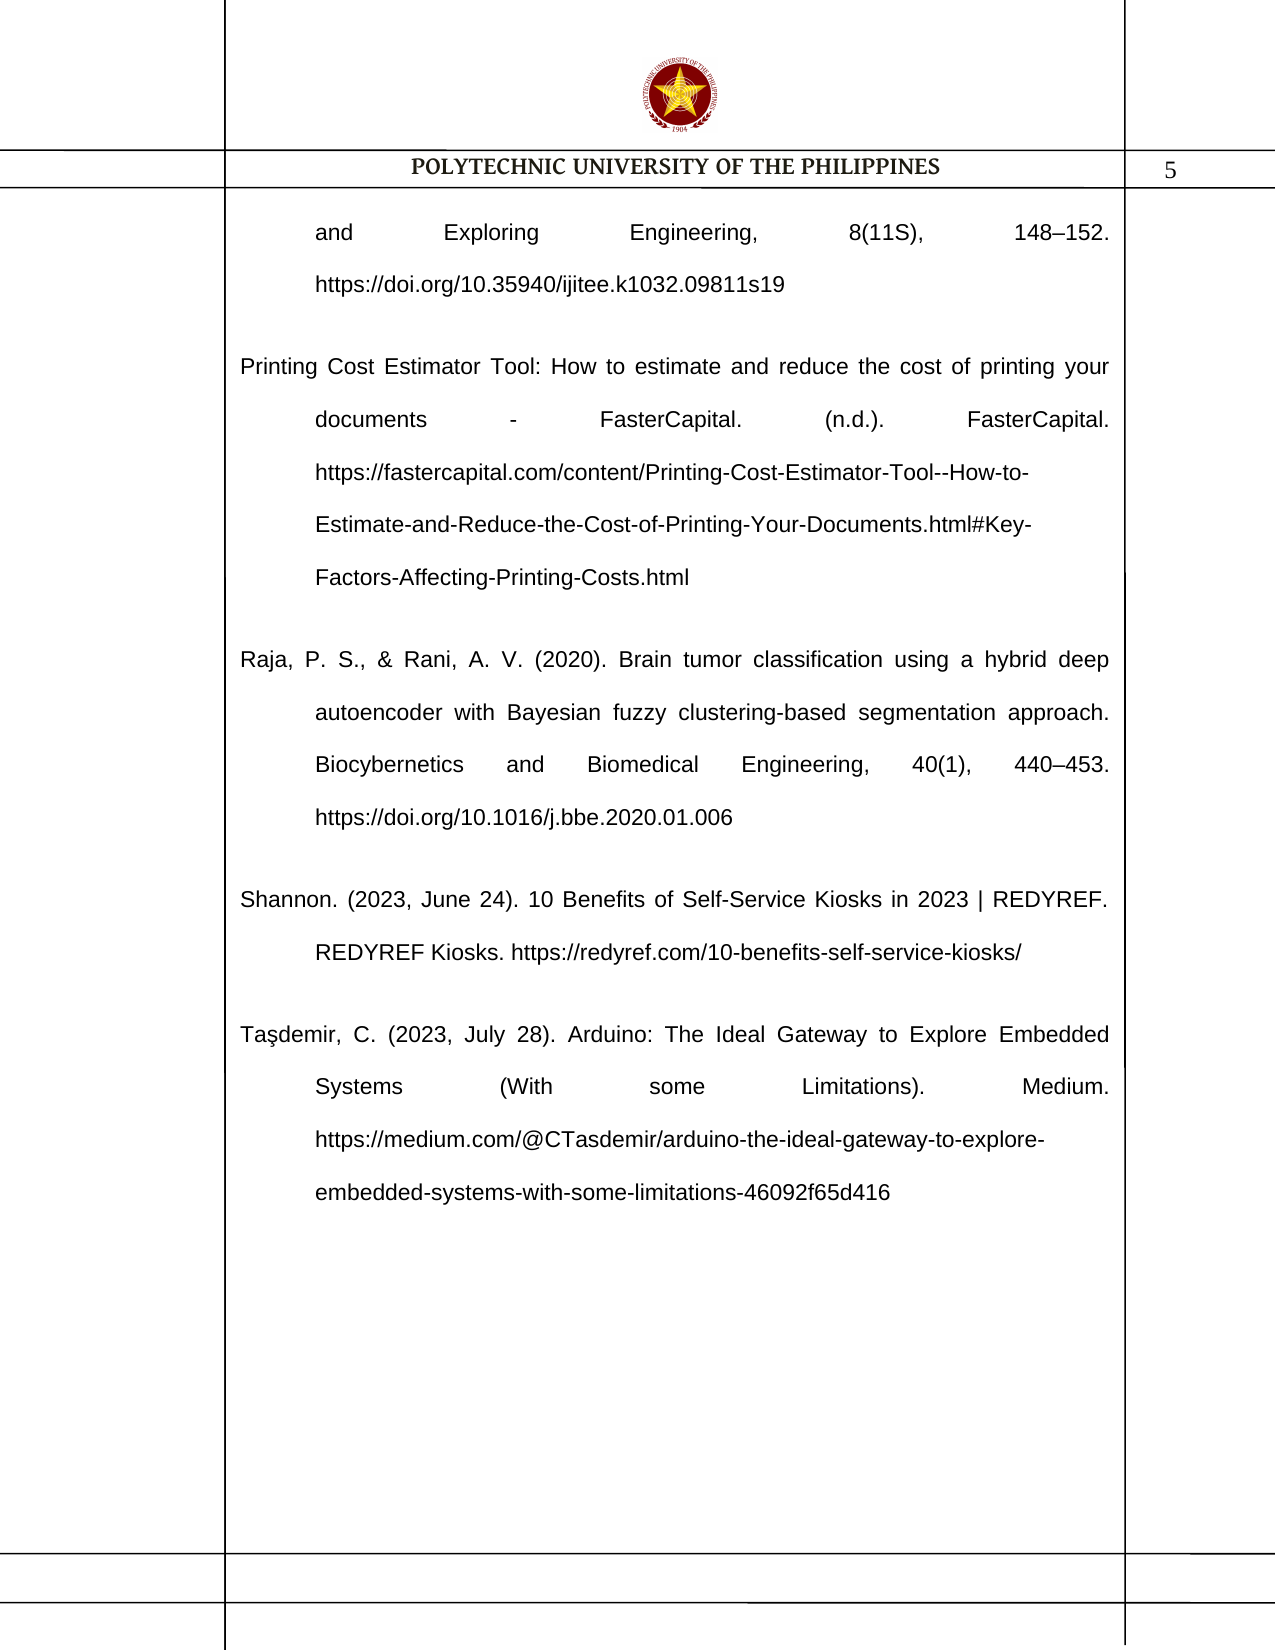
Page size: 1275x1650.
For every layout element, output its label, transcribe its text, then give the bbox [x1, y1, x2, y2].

picture [642, 57, 718, 133]
text Shannon. (2023, June 24). 10 Benefits of Self-Service Kiosks in 2023 | REDYREF. REDYREF Kiosks. https://redyref.com/10-benefits-self-service-kiosks/ [240, 886, 1110, 965]
text Raja, P. S., & Rani, A. V. (2020). Brain tumor classification using a hybrid deep autoencoder with Bayesian fuzzy clustering-based segmentation approach. Biocybernetics and Biomedical Engineering, 40(1), 440–453. https://doi.org/10.1016/j.bbe.2020.01.006 [240, 646, 1110, 830]
text Printing Cost Estimator Tool: How to estimate and reduce the cost of printing your documents - FasterCapital. (n.d.). FasterCapital. https://fastercapital.com/content/Printing-Cost-Estimator-Tool--How-to-Estimate-and-Reduce-the-Cost-of-Printing-Your-Documents.html#Key-Factors-Affecting-Printing-Costs.html [240, 353, 1110, 590]
text Taşdemir, C. (2023, July 28). Arduino: The Ideal Gateway to Explore Embedded Systems (With some Limitations). Medium. https://medium.com/@CTasdemir/arduino-the-ideal-gateway-to-explore-embedded-systems-with-some-limitations-46092f65d416 [240, 1021, 1110, 1205]
